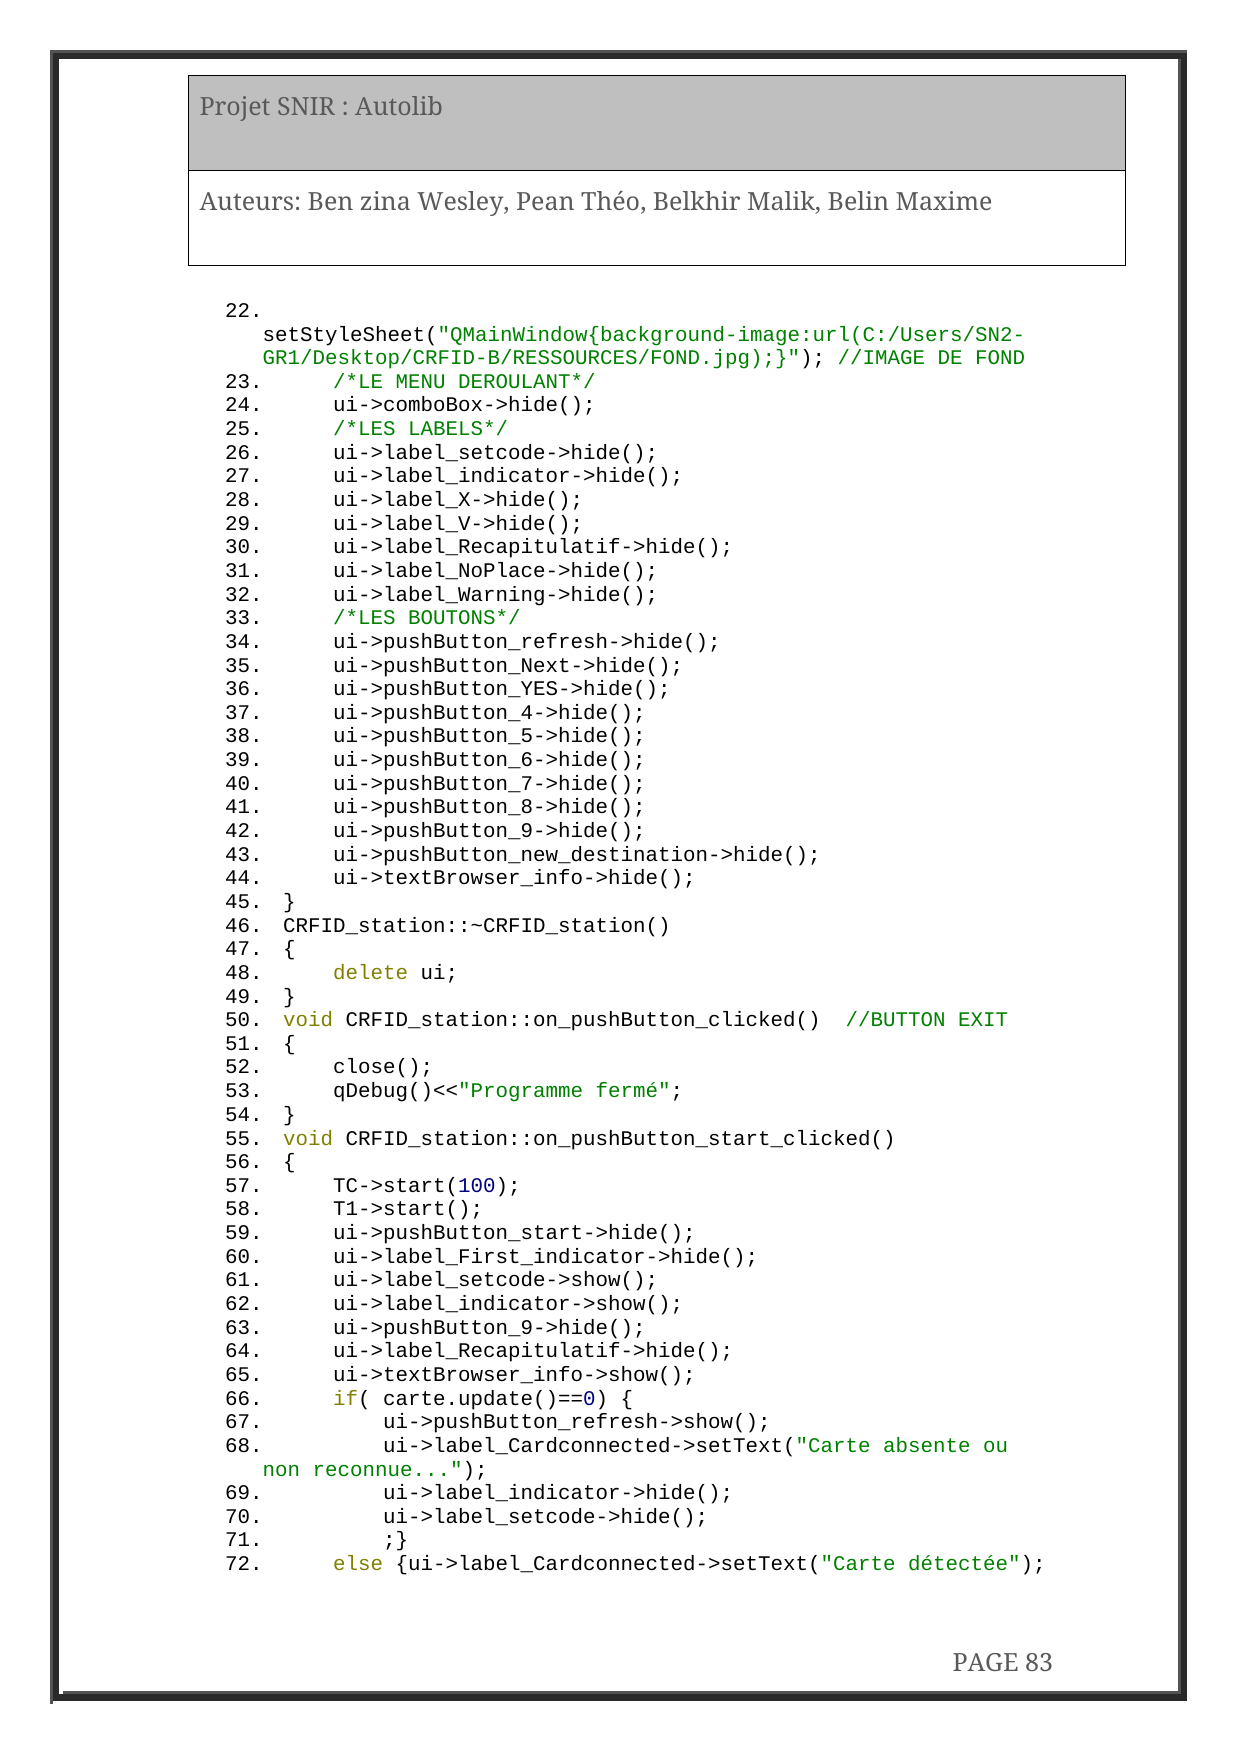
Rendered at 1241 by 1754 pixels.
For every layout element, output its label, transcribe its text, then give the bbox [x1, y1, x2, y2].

list ui->textBrowser_info->hide(); [225, 867, 1053, 891]
list } [225, 891, 1053, 915]
list ui->label_NoPlace->hide(); [225, 560, 1053, 584]
list ui->label_indicator->hide(); [225, 1482, 1053, 1506]
list CRFID_station::~CRFID_station() [225, 915, 1053, 938]
list else {ui->label_Cardconnected->setText("Carte détectée"); [225, 1553, 1053, 1577]
list ui->label_indicator->show(); [225, 1293, 1053, 1317]
list } [225, 1104, 1053, 1127]
list void CRFID_station::on_pushButton_clicked() //BUTTON EXIT [225, 1009, 1053, 1033]
list ui->pushButton_7->hide(); [225, 773, 1053, 796]
list { [225, 1151, 1053, 1175]
list /*LES BOUTONS*/ [225, 607, 1053, 631]
list ui->label_First_indicator->hide(); [225, 1246, 1053, 1269]
list qDebug()<<"Programme fermé"; [225, 1080, 1053, 1104]
list T1->start(); [225, 1198, 1053, 1222]
list /*LES LABELS*/ [225, 418, 1053, 442]
list ui->pushButton_5->hide(); [225, 726, 1053, 749]
list { [225, 938, 1053, 962]
list ui->pushButton_refresh->hide(); [225, 631, 1053, 654]
list { [225, 1033, 1053, 1057]
list ui->pushButton_9->hide(); [225, 820, 1053, 844]
list ui->textBrowser_info->show(); [225, 1364, 1053, 1388]
list close(); [225, 1057, 1053, 1080]
list /*LE MENU DEROULANT*/ [225, 371, 1053, 394]
list ui->pushButton_refresh->show(); [225, 1411, 1053, 1435]
list ui->label_setcode->hide(); [225, 442, 1053, 465]
list ui->label_setcode->hide(); [225, 1506, 1053, 1529]
list ui->label_setcode->show(); [225, 1269, 1053, 1293]
list ui->pushButton_Next->hide(); [225, 654, 1053, 678]
list ui->pushButton_8->hide(); [225, 796, 1053, 820]
list ui->label_Recapitulatif->hide(); [225, 536, 1053, 560]
list ui->pushButton_YES->hide(); [225, 678, 1053, 702]
list ui->pushButton_4->hide(); [225, 702, 1053, 726]
list setStyleSheet("QMainWindow{background-image:url(C:/Users/SN2-GR1/Desktop/CRFID-B/RESSOURCES/FOND.jpg);}"); //IMAGE DE FOND [225, 300, 1053, 371]
list } [225, 986, 1053, 1009]
list ui->pushButton_9->hide(); [225, 1317, 1053, 1340]
list ui->pushButton_6->hide(); [225, 749, 1053, 773]
list ui->label_Warning->hide(); [225, 584, 1053, 607]
list ui->label_V->hide(); [225, 513, 1053, 536]
list ui->pushButton_start->hide(); [225, 1222, 1053, 1246]
list ;} [225, 1529, 1053, 1553]
list ui->label_indicator->hide(); [225, 465, 1053, 489]
list delete ui; [225, 962, 1053, 986]
list TC->start(100); [225, 1175, 1053, 1198]
list void CRFID_station::on_pushButton_start_clicked() [225, 1127, 1053, 1151]
list ui->pushButton_new_destination->hide(); [225, 844, 1053, 867]
list if( carte.update()==0) { [225, 1388, 1053, 1411]
list ui->label_Recapitulatif->hide(); [225, 1340, 1053, 1364]
list ui->label_Cardconnected->setText("Carte absente ou non reconnue..."); [225, 1435, 1053, 1482]
list ui->comboBox->hide(); [225, 394, 1053, 418]
list ui->label_X->hide(); [225, 489, 1053, 513]
